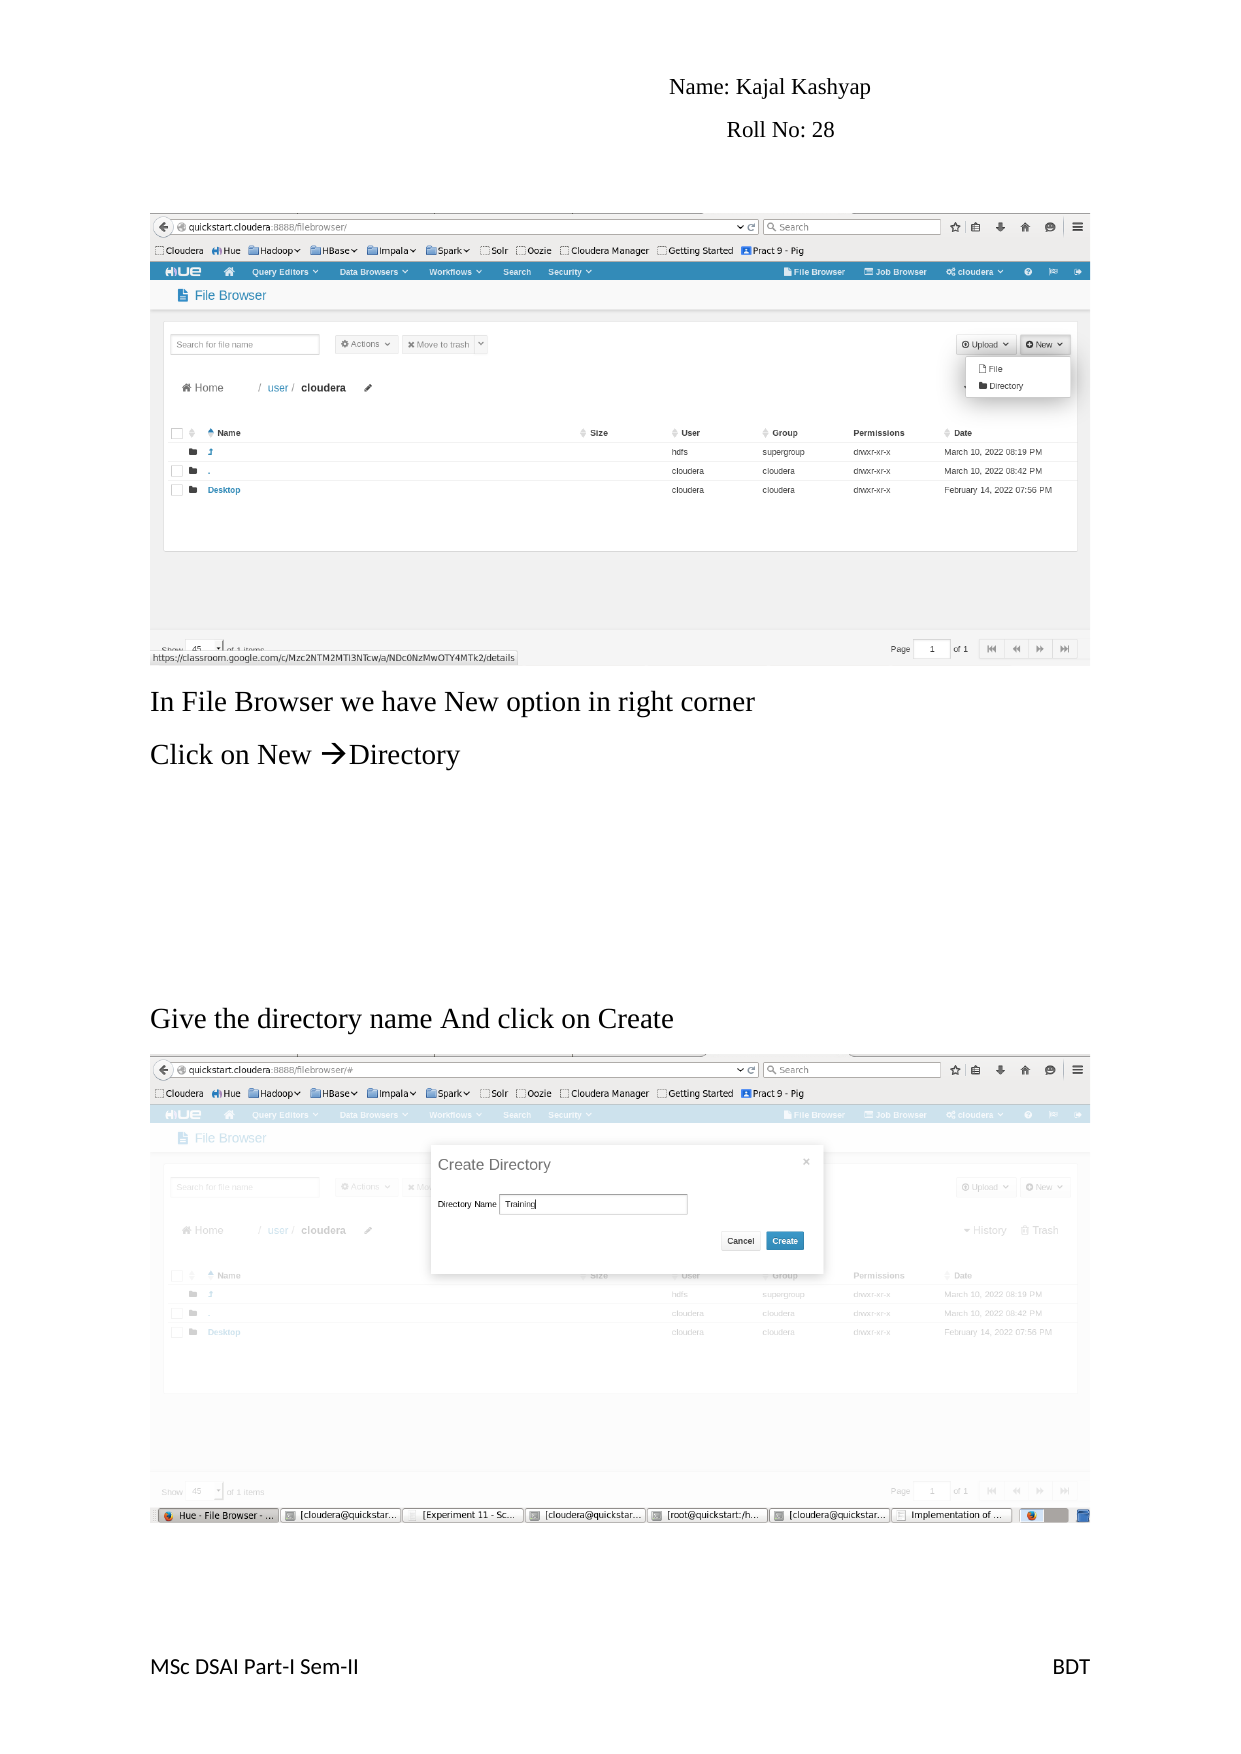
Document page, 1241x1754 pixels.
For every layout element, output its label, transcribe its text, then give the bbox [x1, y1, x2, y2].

text In File Browser we have New option in right corner [150, 684, 1090, 718]
picture [150, 1054, 1091, 1523]
text Give the directory name And click on Create [150, 1001, 1090, 1035]
picture [150, 213, 1091, 666]
text Click on New Directory [150, 737, 1090, 771]
